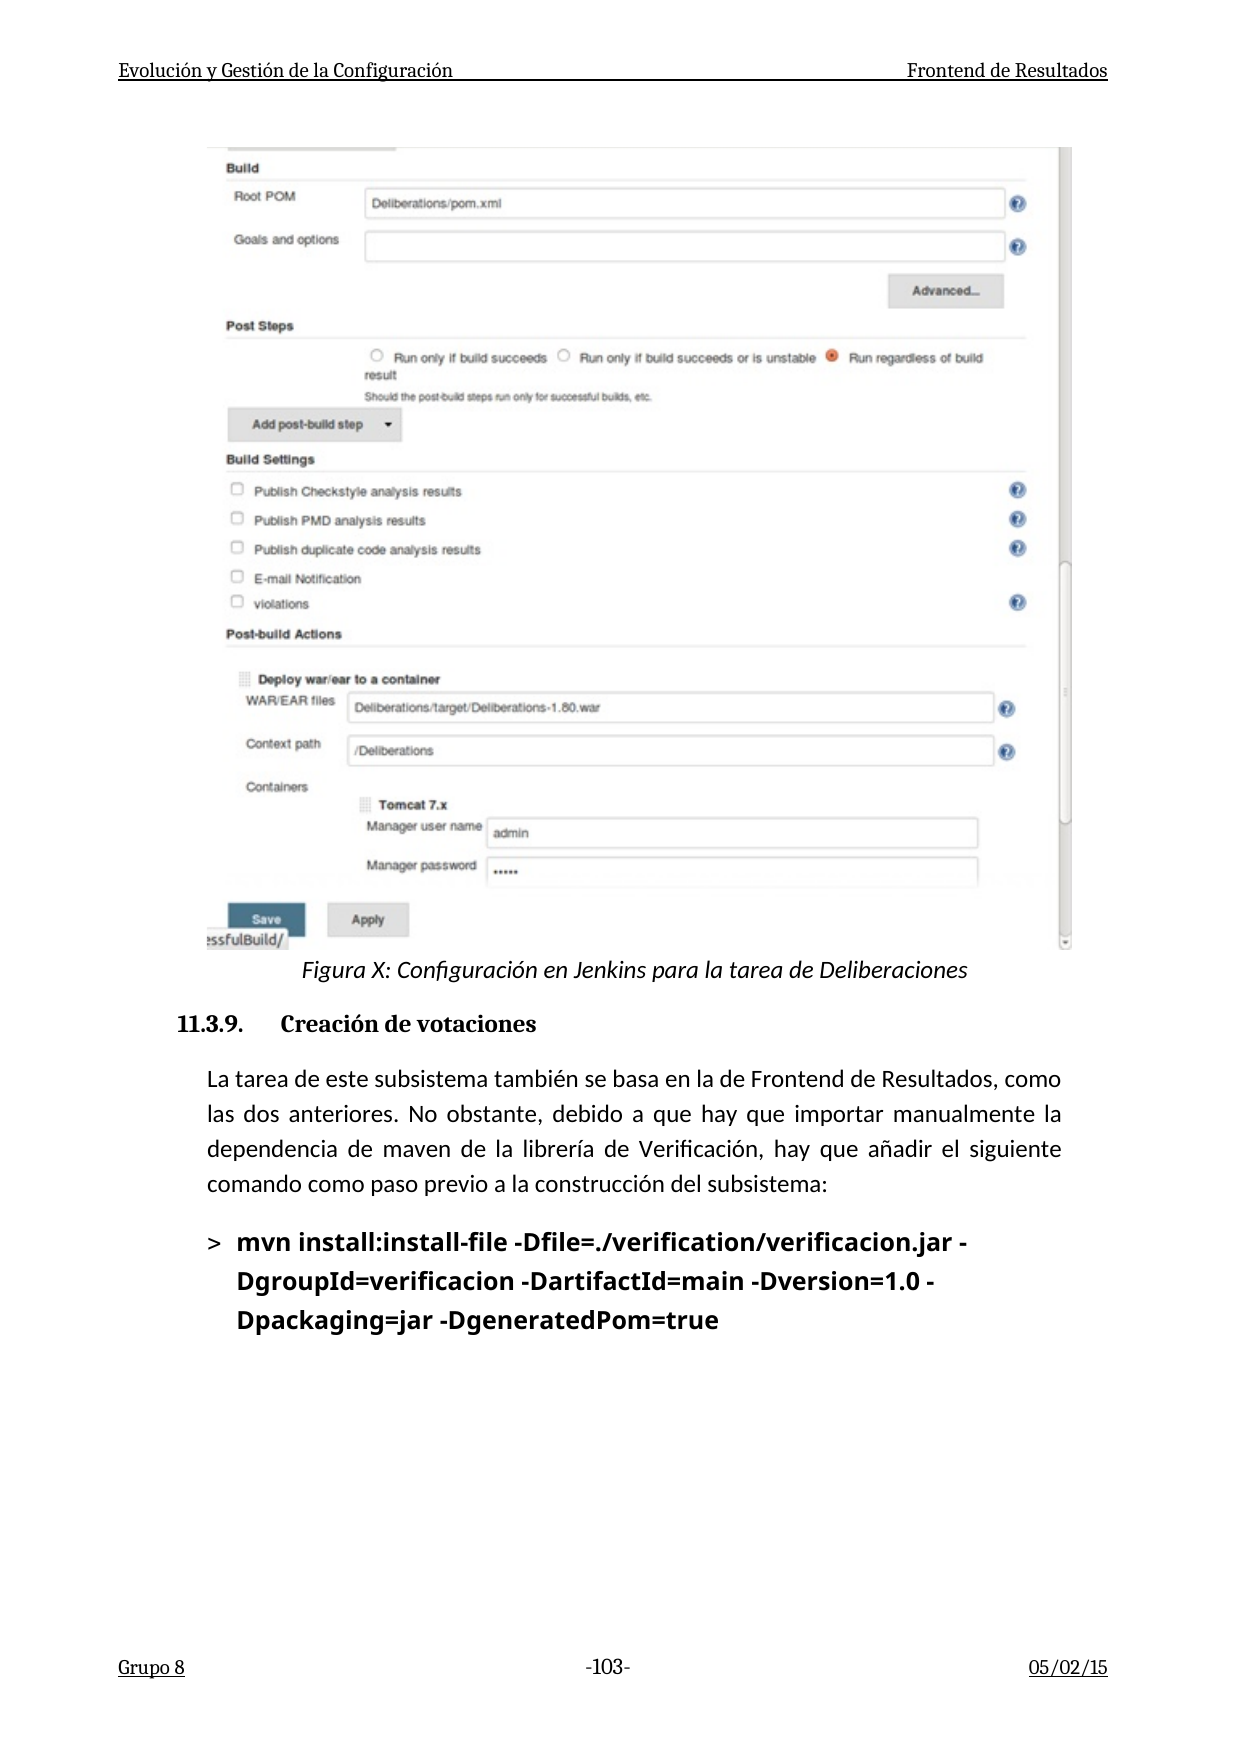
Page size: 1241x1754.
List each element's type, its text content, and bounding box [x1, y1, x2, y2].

picture [206, 147, 1072, 950]
list mvn install:install-file -Dfile=./verification/verificacion.jar -DgroupId=verificacion -DartifactId=main -Dversion=1.0 -Dpackaging=jar -DgeneratedPom=true [207, 1224, 1063, 1337]
text Figura X: Configuración en Jenkins para la tarea de Deliberaciones [207, 954, 1063, 984]
list Creación de votaciones [177, 1009, 1063, 1038]
list La tarea de este subsistema también se basa en la de Frontend de Resultados, como las dos anteriores. No obstante, debido a que hay que importar manualmente la dependencia de maven de la librería de Verificación, hay que añadir el siguiente comando como paso previo a la construcción del subsistema: [207, 1063, 1063, 1199]
